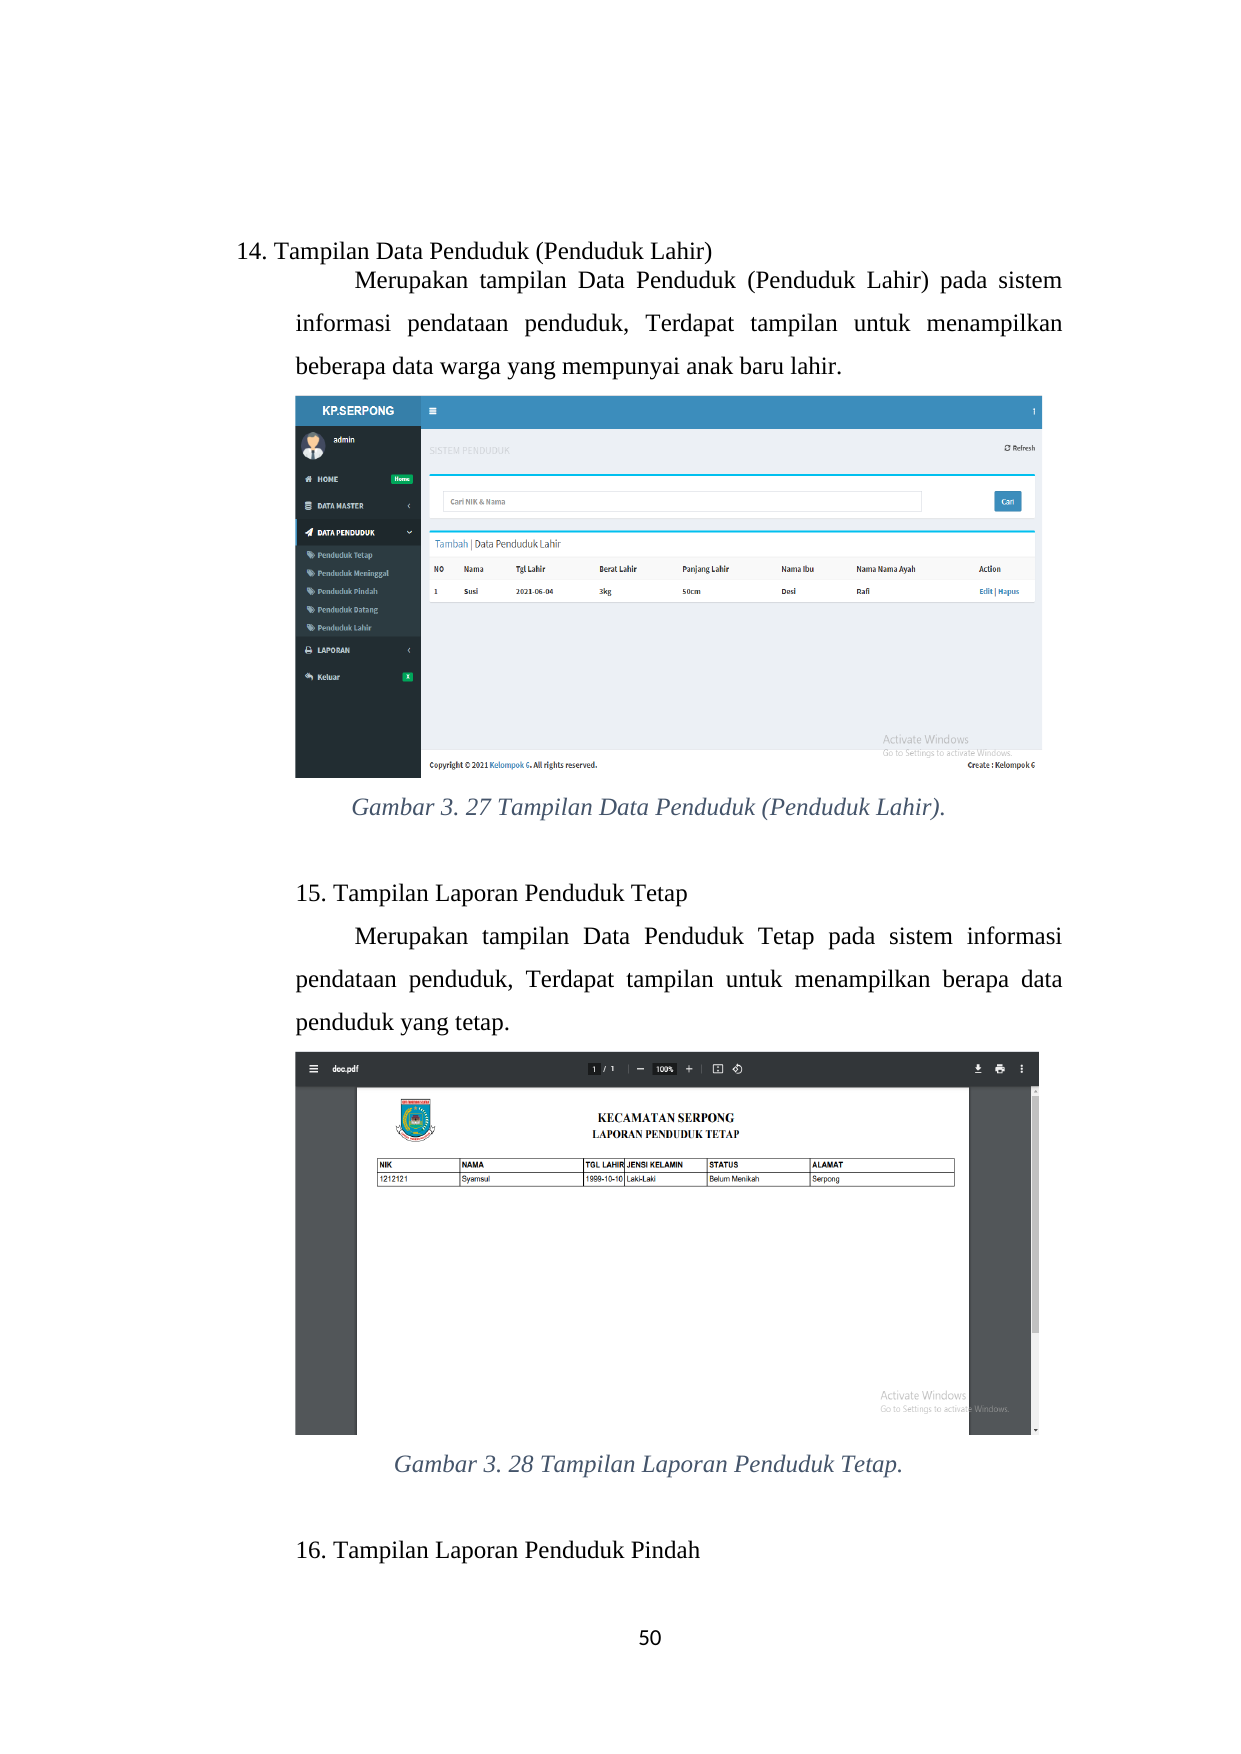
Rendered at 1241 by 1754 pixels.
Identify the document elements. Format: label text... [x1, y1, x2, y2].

text Merupakan tampilan Data Penduduk (Penduduk Lahir) pada sistem informasi pendataan penduduk, Terdapat tampilan untuk menampilkan beberapa data warga yang mempunyai anak baru lahir. [295, 265, 1063, 380]
text 16. Tampilan Laporan Penduduk Pindah [295, 1535, 1063, 1564]
text 14. Tampilan Data Penduduk (Penduduk Lahir) [236, 236, 1063, 265]
picture [295, 1050, 1039, 1435]
text Merupakan tampilan Data Penduduk Tetap pada sistem informasi pendataan penduduk, Terdapat tampilan untuk menampilkan berapa data penduduk yang tetap. [295, 921, 1063, 1036]
text 15. Tampilan Laporan Penduduk Tetap [295, 878, 1063, 907]
picture [295, 394, 1043, 778]
